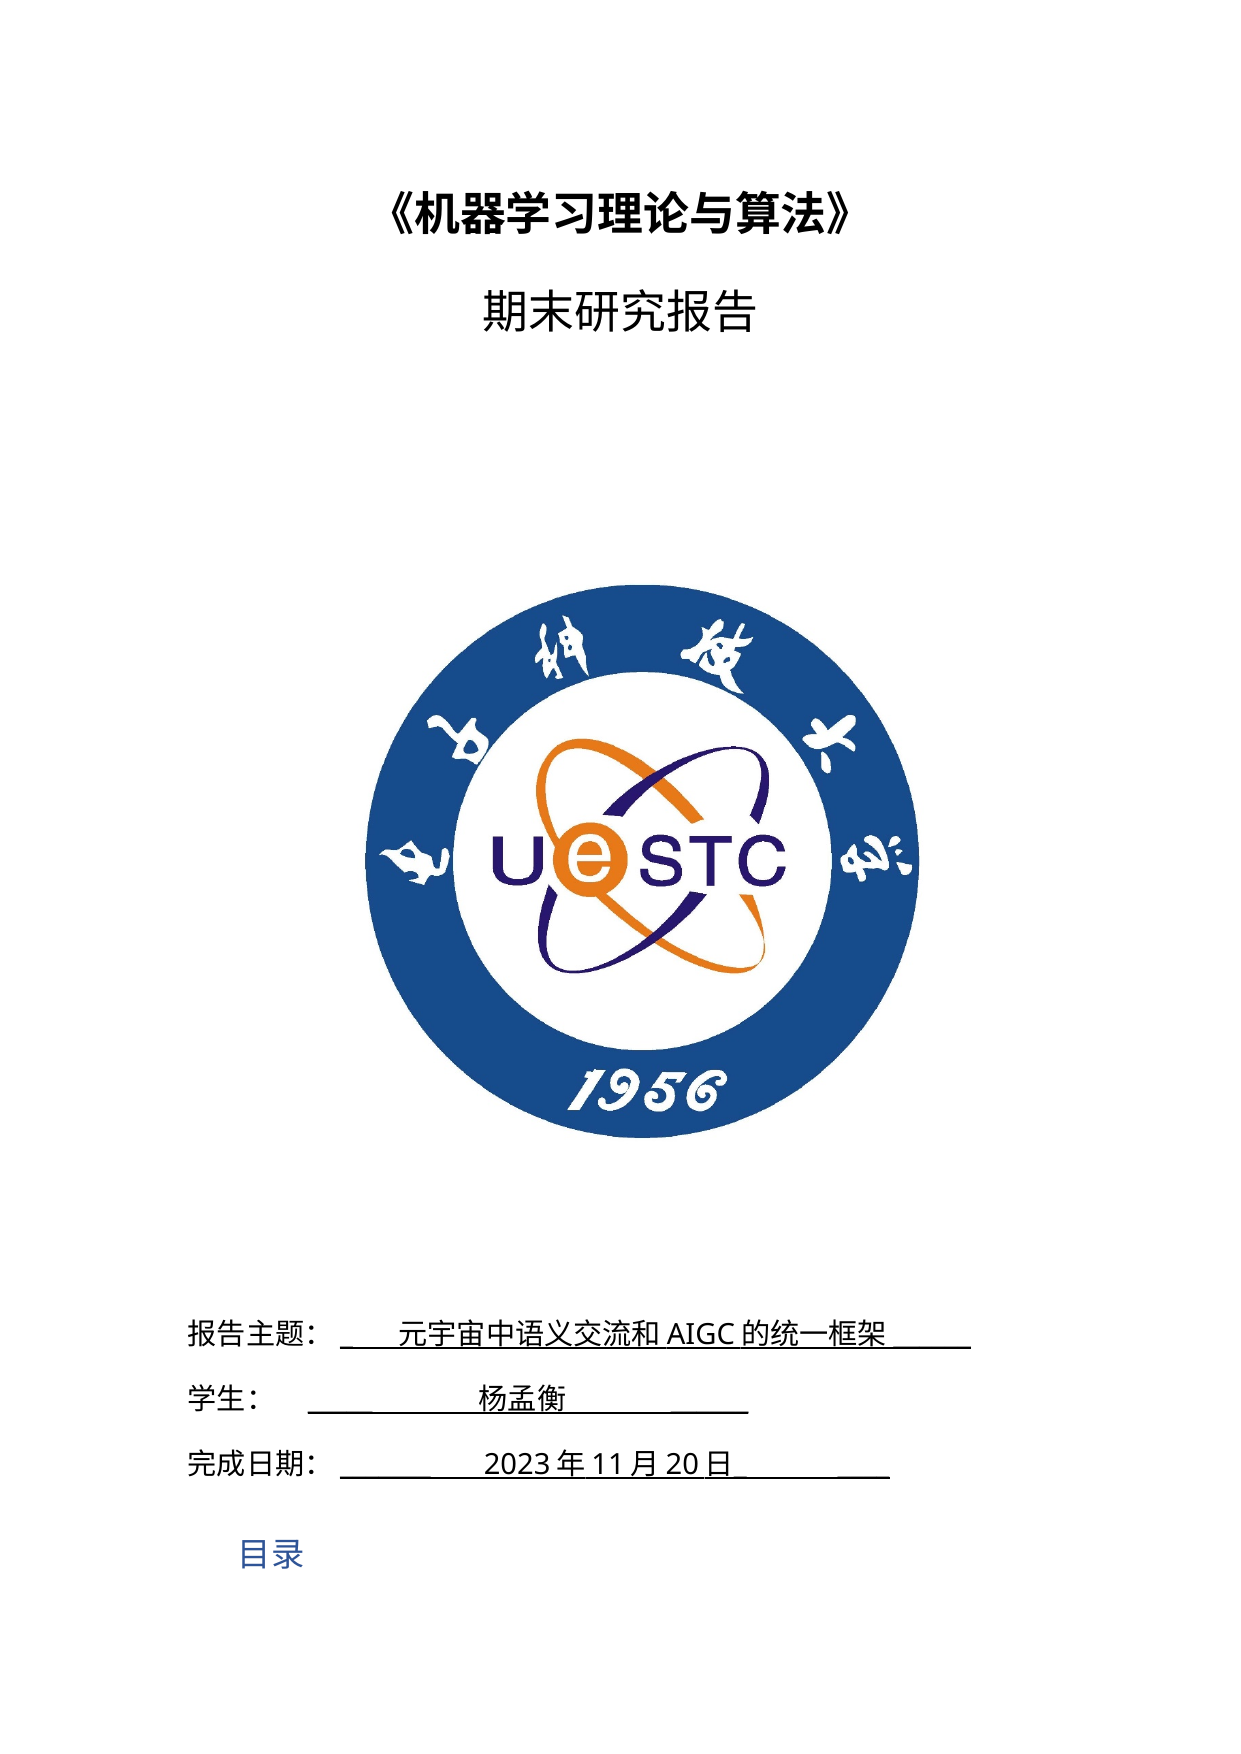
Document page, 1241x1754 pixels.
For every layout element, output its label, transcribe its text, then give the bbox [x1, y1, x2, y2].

picture [335, 552, 955, 1169]
text 期末研究报告 [187, 259, 1053, 357]
text 学生： _____ 杨孟衡 ______ [187, 1364, 1053, 1429]
text 完成日期： _______ 2023年11月20日_ ____ [187, 1429, 1053, 1494]
text 《机器学习理论与算法》 [187, 162, 1053, 259]
text 报告主题： _ 元宇宙中语义交流和AIGC的统一框架 ______ [187, 1299, 1053, 1364]
